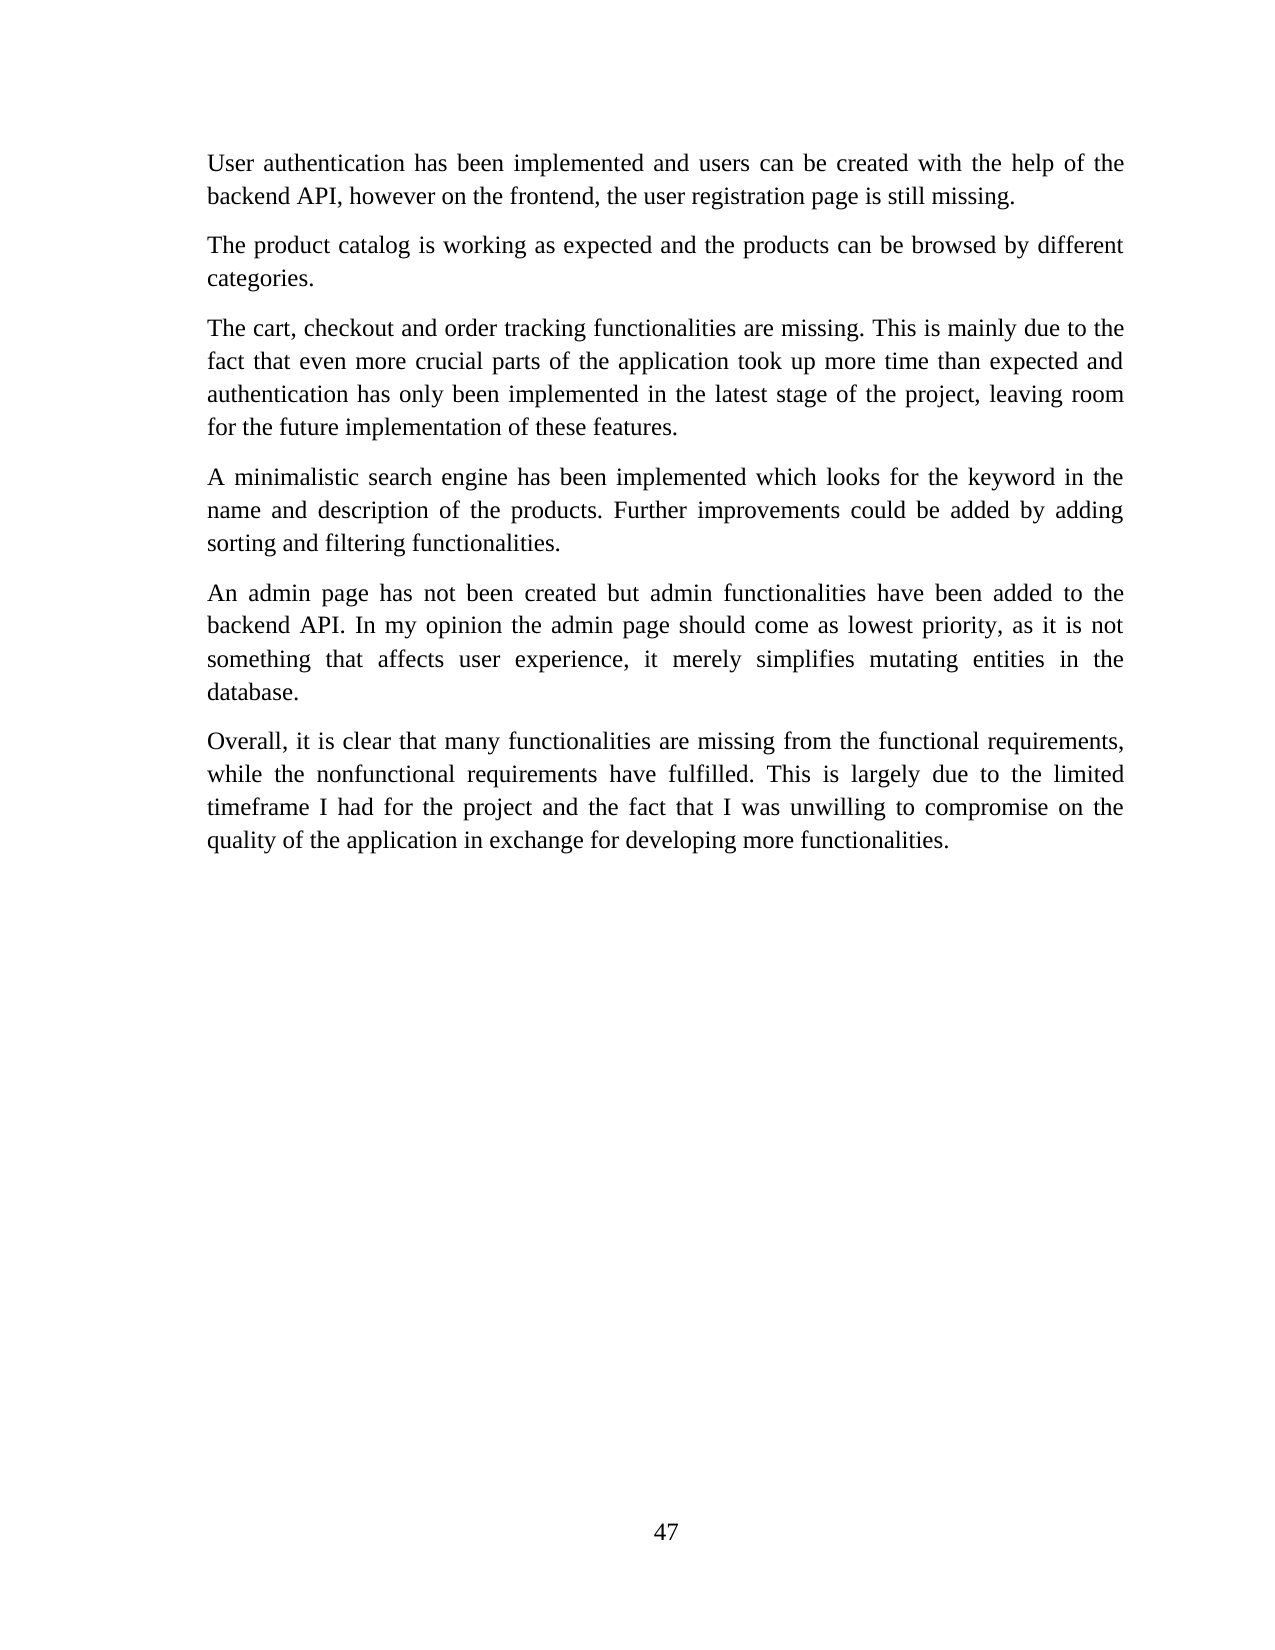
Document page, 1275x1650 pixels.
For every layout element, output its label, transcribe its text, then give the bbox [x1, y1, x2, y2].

text User authentication has been implemented and users can be created with the help of the backend API, however on the frontend, the user registration page is still missing. [207, 148, 1125, 209]
text The cart, checkout and order tracking functionalities are missing. This is mainly due to the fact that even more crucial parts of the application took up more time than expected and authentication has only been implemented in the latest stage of the project, leaving room for the future implementation of these features. [207, 313, 1125, 441]
text The product catalog is working as expected and the products can be browsed by different categories. [207, 230, 1125, 292]
text Overall, it is clear that many functionalities are missing from the functional requirements, while the nonfunctional requirements have fulfilled. This is largely due to the limited timeframe I had for the project and the fact that I was unwilling to compromise on the quality of the application in exchange for developing more functionalities. [207, 726, 1125, 854]
text A minimalistic search engine has been implemented which looks for the keyword in the name and description of the products. Further improvements could be added by adding sorting and filtering functionalities. [207, 462, 1125, 557]
text An admin page has not been created but admin functionalities have been added to the backend API. In my opinion the admin page should come as lowest priority, as it is not something that affects user experience, it merely simplifies mutating entities in the database. [207, 578, 1125, 705]
